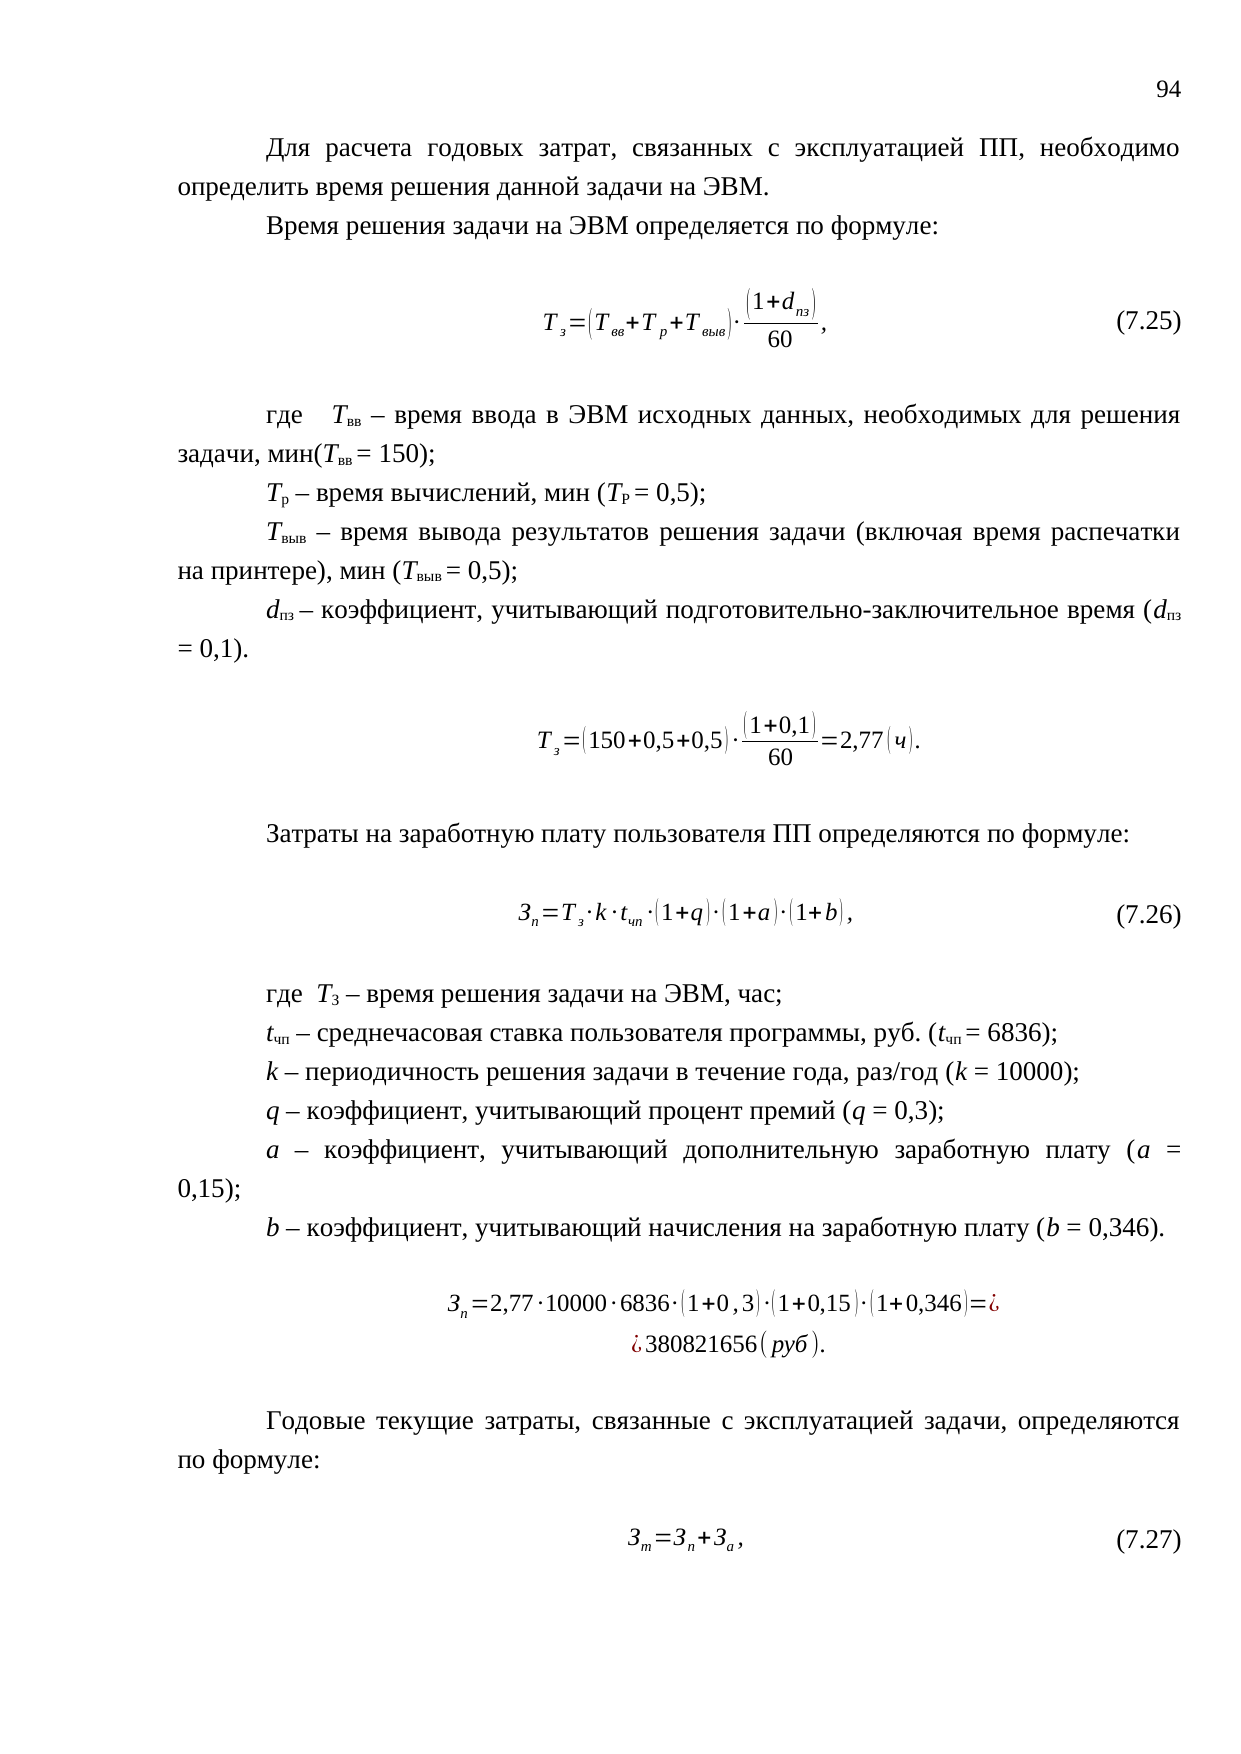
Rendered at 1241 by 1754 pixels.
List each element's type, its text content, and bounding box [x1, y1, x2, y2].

text Годовые текущие затраты, связанные с эксплуатацией задачи, определяются по формуле: [177, 1404, 1181, 1474]
table_header (7.26) [1104, 895, 1181, 939]
table_header [177, 895, 1104, 939]
text а – коэффициент, учитывающий дополнительную заработную плату (a = 0,15); [177, 1133, 1181, 1203]
table_header [177, 710, 1181, 778]
table_header [177, 1289, 1181, 1366]
text Твыв – время вывода результатов решения задачи (включая время распечатки на принтере), мин (Твыв = 0,5); [177, 515, 1181, 585]
text b – коэффициент, учитывающий начисления на заработную плату (b = 0,346). [177, 1211, 1181, 1242]
table_header (7.25) [1104, 287, 1181, 360]
text tчп – среднечасовая ставка пользователя программы, руб. (tчп = 6836); [177, 1016, 1181, 1048]
text Затраты на заработную плату пользователя ПП определяются по формуле: [177, 817, 1181, 848]
table_header [177, 287, 1104, 360]
text k – периодичность решения задачи в течение года, раз/год (k = 10000); [177, 1055, 1181, 1086]
text dпз – коэффициент, учитывающий подготовительно-заключительное время (dпз = 0,1). [177, 593, 1181, 663]
text Тр – время вычислений, мин (ТР = 0,5); [177, 476, 1181, 507]
text q – коэффициент, учитывающий процент премий (q = 0,3); [177, 1094, 1181, 1125]
text Для расчета годовых затрат, связанных с эксплуатацией ПП, необходимо определить время решения данной задачи на ЭВМ. [177, 131, 1181, 201]
text Время решения задачи на ЭВМ определяется по формуле: [177, 209, 1181, 240]
table_header [177, 1521, 1104, 1564]
text где ТЗ – время решения задачи на ЭВМ, час; [177, 978, 1181, 1009]
table_header (7.27) [1104, 1521, 1181, 1564]
text где Твв – время ввода в ЭВМ исходных данных, необходимых для решения задачи, мин(Твв = 150); [177, 399, 1181, 469]
